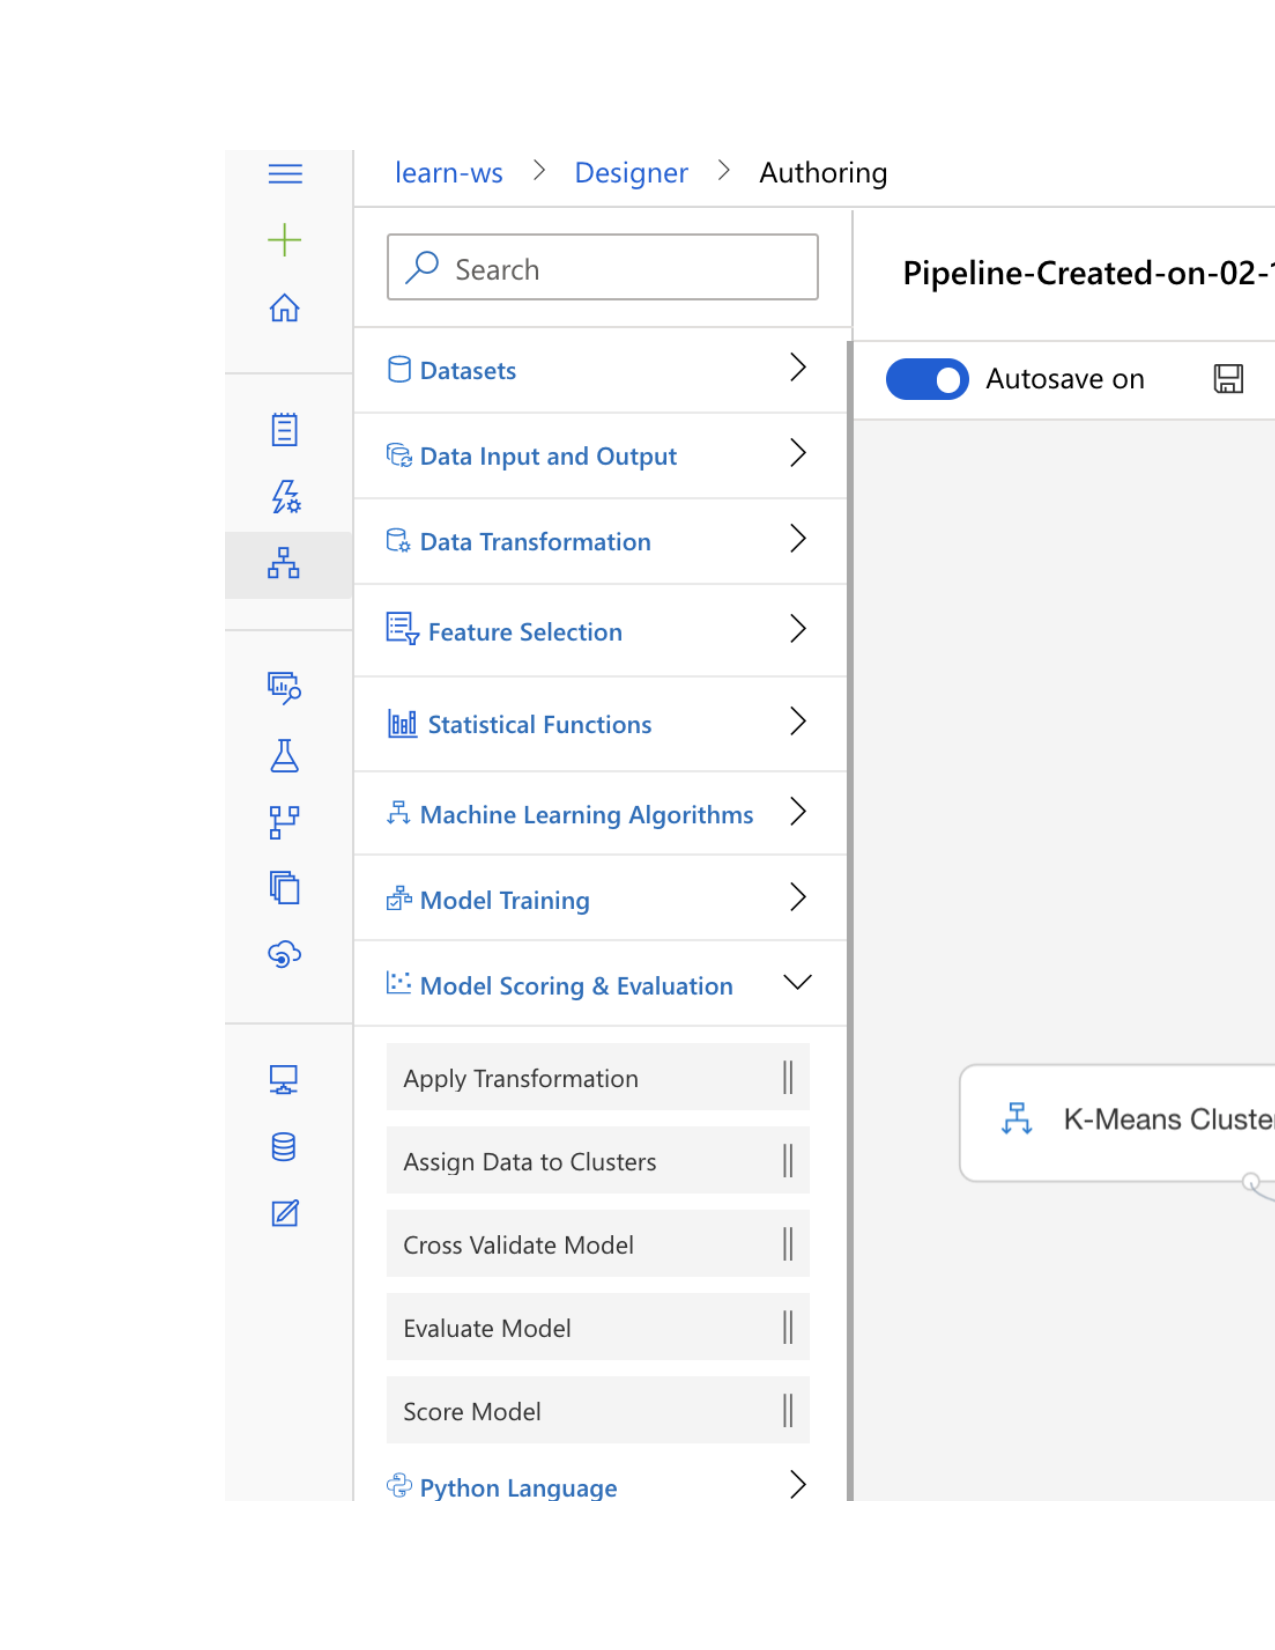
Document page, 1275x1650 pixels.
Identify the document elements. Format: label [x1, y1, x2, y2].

picture [225, 150, 1275, 1501]
